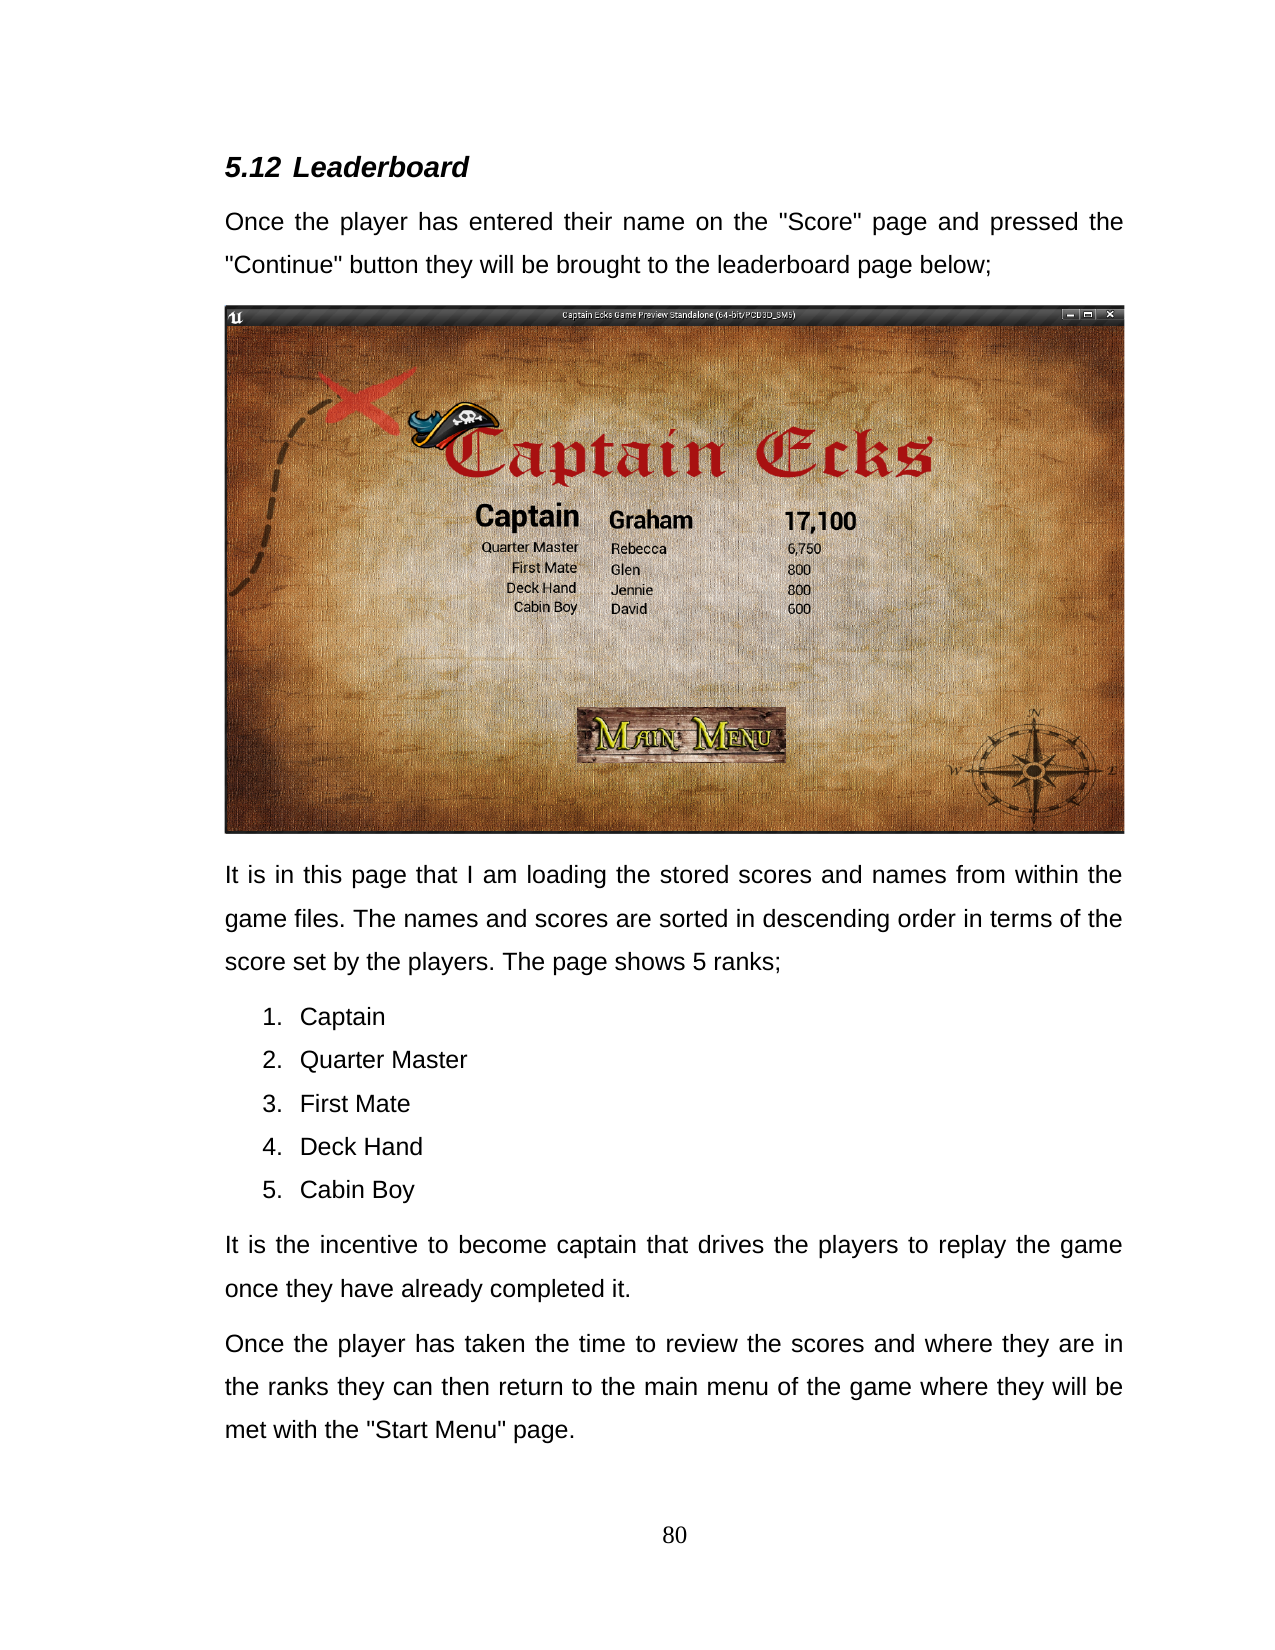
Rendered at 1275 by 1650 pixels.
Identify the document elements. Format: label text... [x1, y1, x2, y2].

picture [224, 305, 1125, 834]
subtitle Leaderboard [224, 150, 1125, 183]
text Once the player has taken the time to review the scores and where they are in the ranks they can then return to the main menu of the game where they will be met with the "Start Menu" page. [224, 1329, 1125, 1444]
list First Mate [262, 1089, 1125, 1117]
list Cabin Boy [262, 1175, 1125, 1204]
list Quarter Master [262, 1046, 1125, 1074]
list Captain [262, 1002, 1125, 1031]
text Once the player has entered their name on the "Score" page and pressed the "Continue" button they will be brought to the leaderboard page below; [224, 207, 1125, 278]
list Deck Hand [262, 1132, 1125, 1161]
text It is the incentive to become captain that drives the players to replay the game once they have already completed it. [224, 1231, 1125, 1302]
text It is in this page that I am loading the stored scores and names from within the game files. The names and scores are sorted in descending order in terms of the score set by the players. The page shows 5 ranks; [224, 861, 1125, 976]
